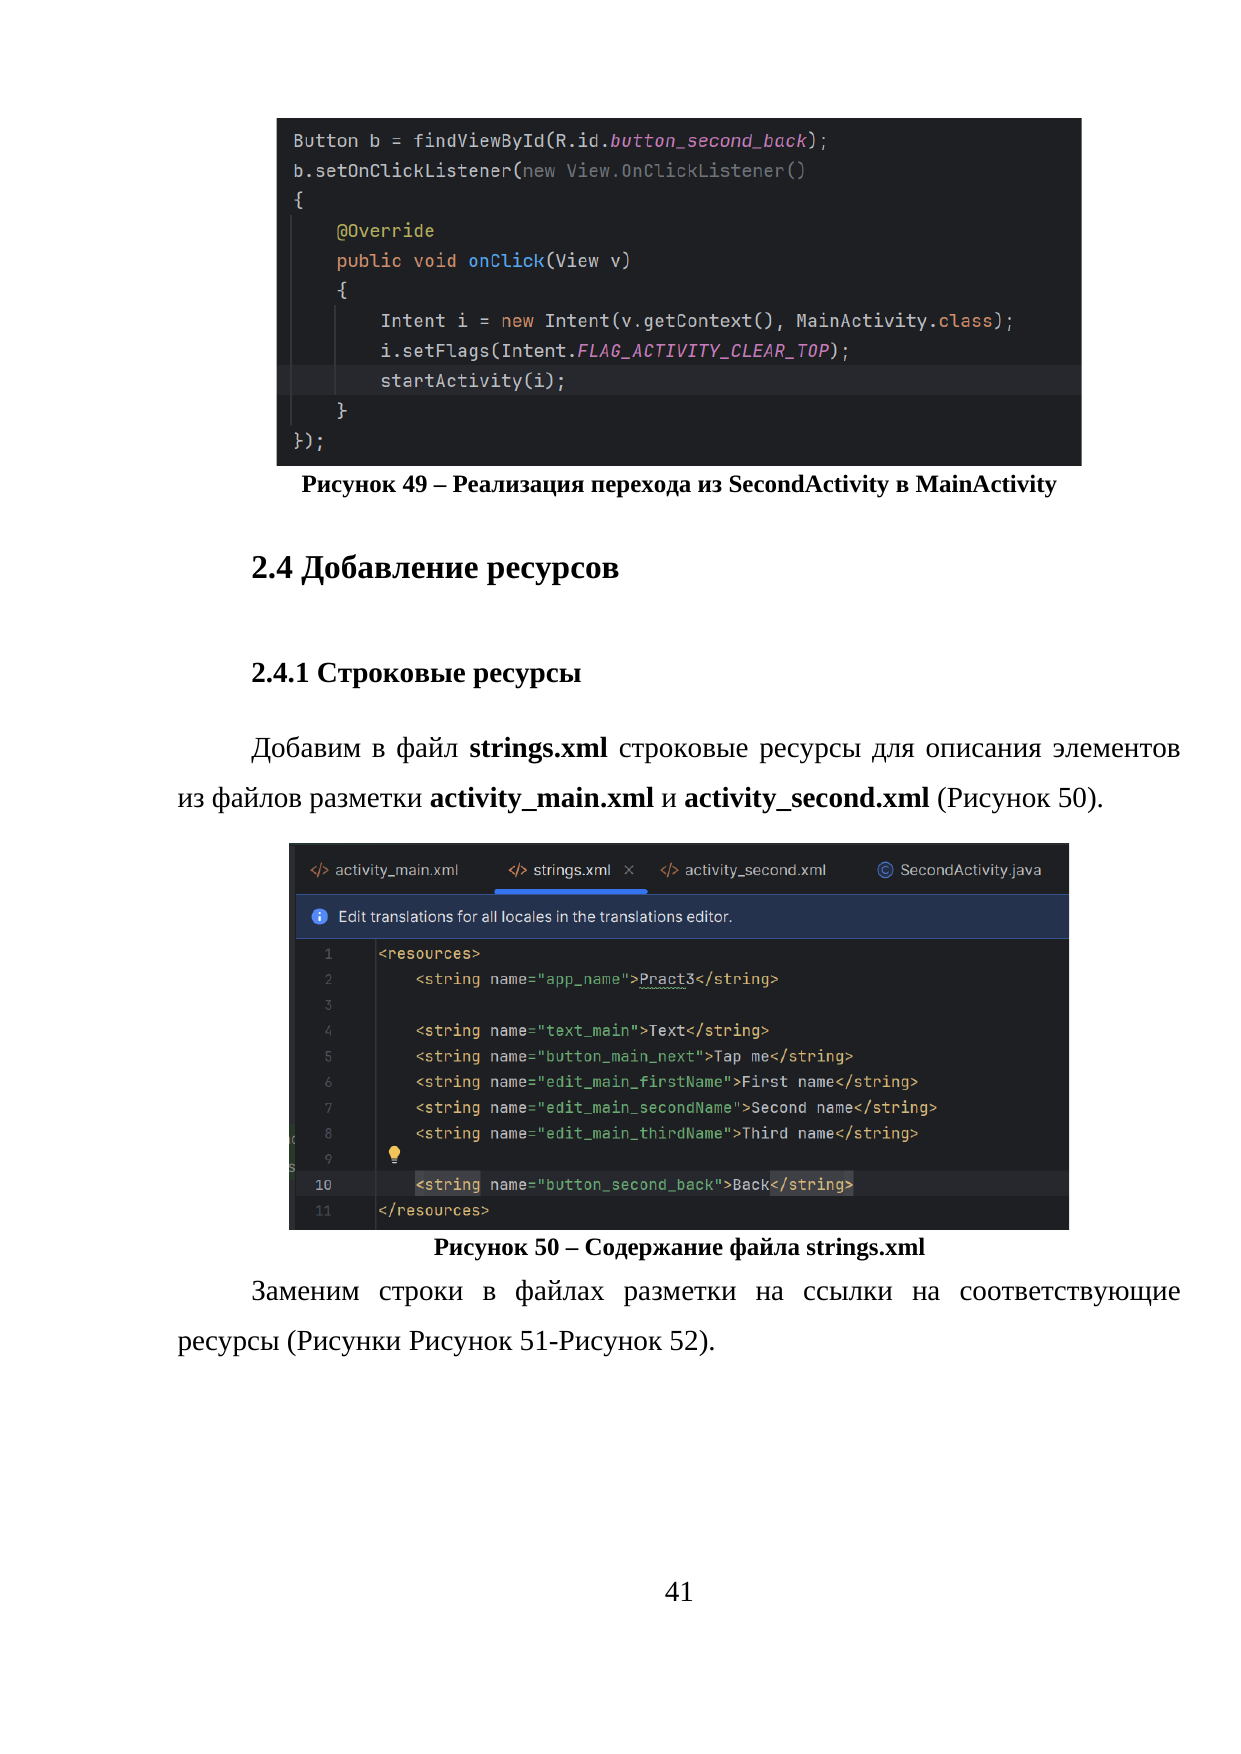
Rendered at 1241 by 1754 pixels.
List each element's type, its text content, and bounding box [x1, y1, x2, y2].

picture [276, 118, 1082, 466]
picture [289, 843, 1070, 1230]
subtitle Строковые ресурсы [177, 655, 1181, 688]
text Рисунок 49 – Реализация перехода из SecondActivity в MainActivity [177, 469, 1181, 497]
subtitle Добавление ресурсов [177, 547, 1181, 586]
text Добавим в файл strings.xml строковые ресурсы для описания элементов из файлов разметки activity_main.xml и activity_second.xml (Рисунок 50). [177, 730, 1181, 814]
text Заменим строки в файлах разметки на ссылки на соответствующие ресурсы (Рисунки Рисунок 51-Рисунок 52). [177, 1273, 1181, 1357]
text Рисунок 50 – Содержание файла strings.xml [177, 1232, 1181, 1261]
